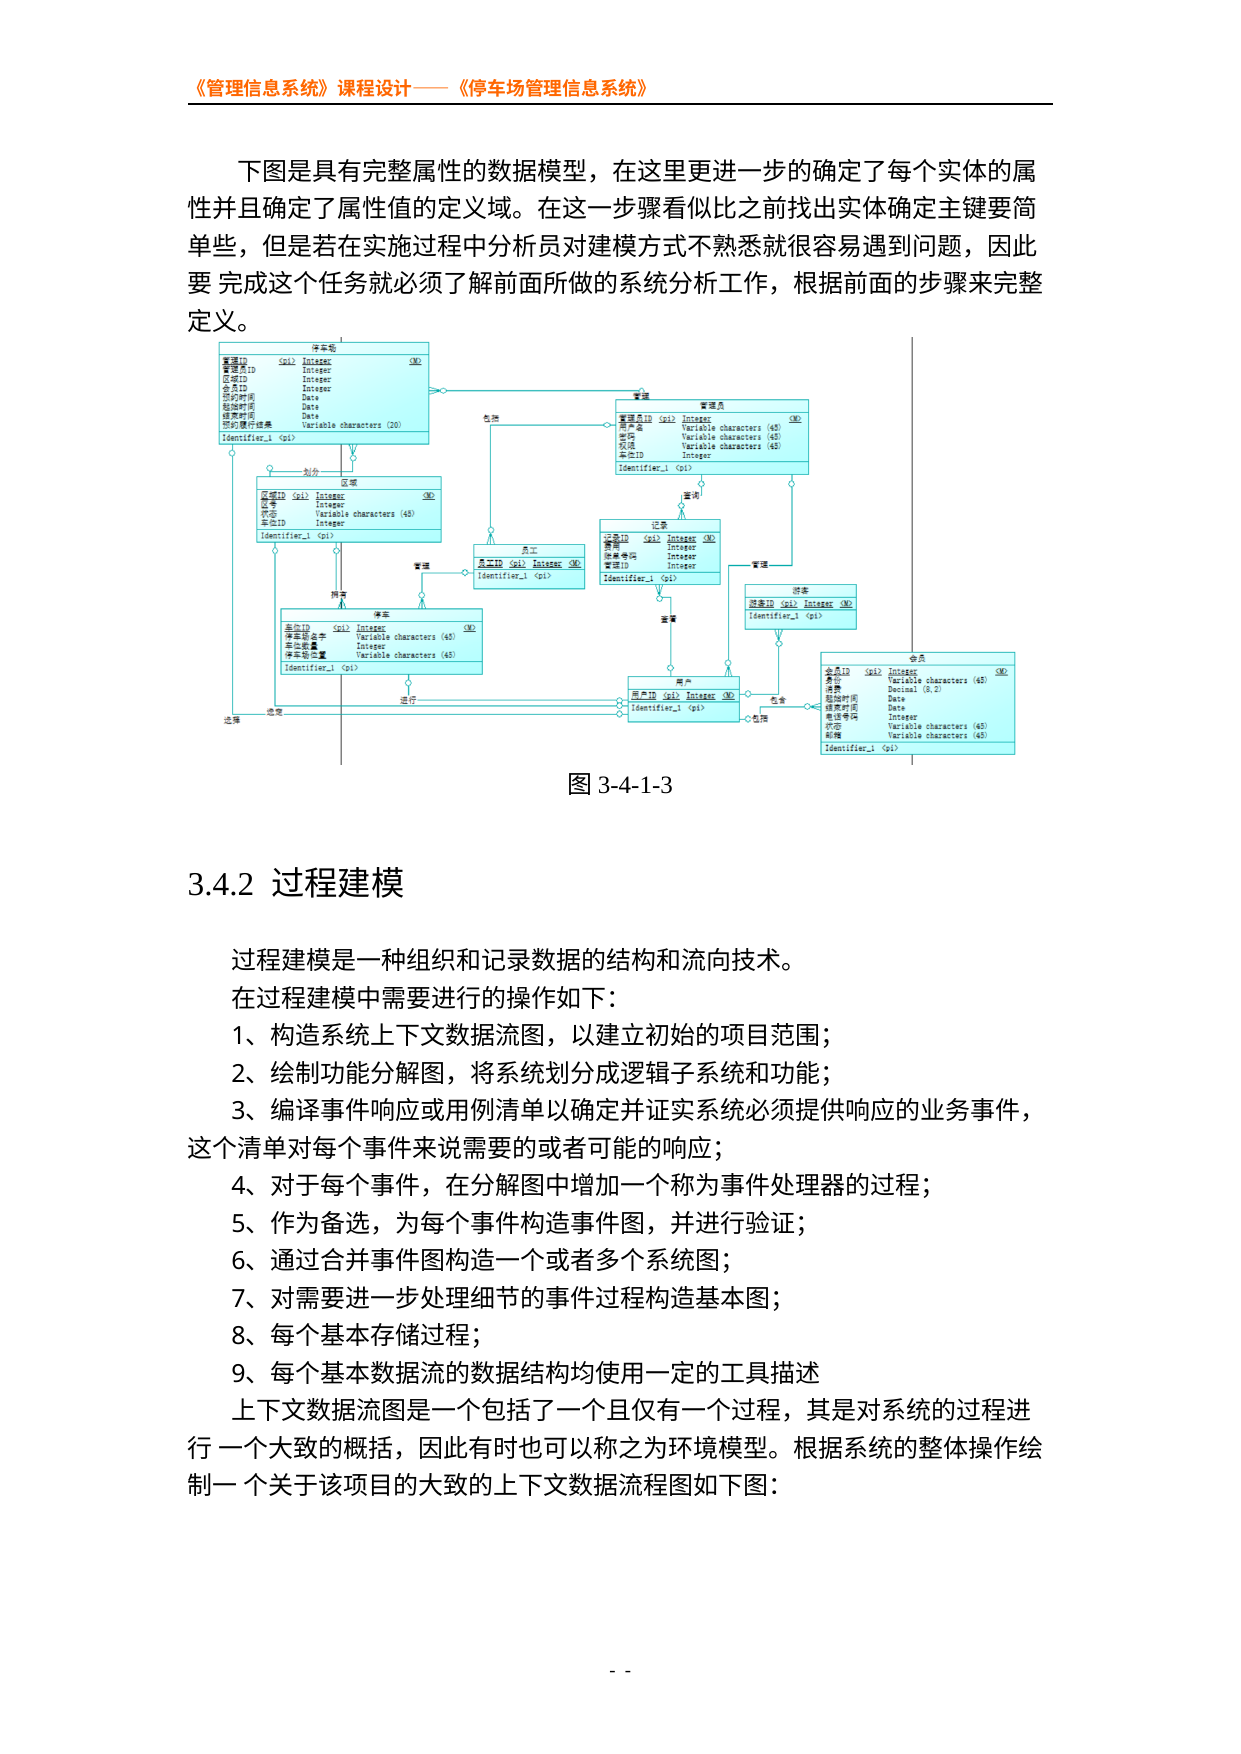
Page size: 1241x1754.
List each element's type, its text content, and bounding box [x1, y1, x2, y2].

text 在过程建模中需要进行的操作如下： [187, 977, 1053, 1014]
list 构造系统上下文数据流图，以建立初始的项目范围； [187, 1014, 1053, 1052]
list 每个基本数据流的数据结构均使用一定的工具描述 [187, 1352, 1053, 1389]
picture [187, 337, 1052, 765]
list 对需要进一步处理细节的事件过程构造基本图； [187, 1277, 1053, 1314]
subtitle 3.4.2 过程建模 [187, 857, 1053, 905]
text 上下文数据流图是一个包括了一个且仅有一个过程，其是对系统的过程进行 一个大致的概括，因此有时也可以称之为环境模型。根据系统的整体操作绘制一 个关于该项目的大致的上下文数据流程图如下图： [187, 1389, 1053, 1502]
list 编译事件响应或用例清单以确定并证实系统必须提供响应的业务事件，这个清单对每个事件来说需要的或者可能的响应； [187, 1089, 1053, 1164]
list 通过合并事件图构造一个或者多个系统图； [187, 1239, 1053, 1277]
text 图3-4-1-3 [187, 765, 1053, 801]
list 每个基本存储过程； [187, 1314, 1053, 1352]
list 作为备选，为每个事件构造事件图，并进行验证； [187, 1202, 1053, 1239]
text 下图是具有完整属性的数据模型，在这里更进一步的确定了每个实体的属性并且确定了属性值的定义域。在这一步骤看似比之前找出实体确定主键要简 单些，但是若在实施过程中分析员对建模方式不熟悉就很容易遇到问题，因此要 完成这个任务就必须了解前面所做的系统分析工作，根据前面的步骤来完整定义。 [187, 150, 1053, 337]
text 过程建模是一种组织和记录数据的结构和流向技术。 [187, 939, 1053, 977]
list 对于每个事件，在分解图中增加一个称为事件处理器的过程； [187, 1164, 1053, 1202]
list 绘制功能分解图，将系统划分成逻辑子系统和功能； [187, 1052, 1053, 1089]
